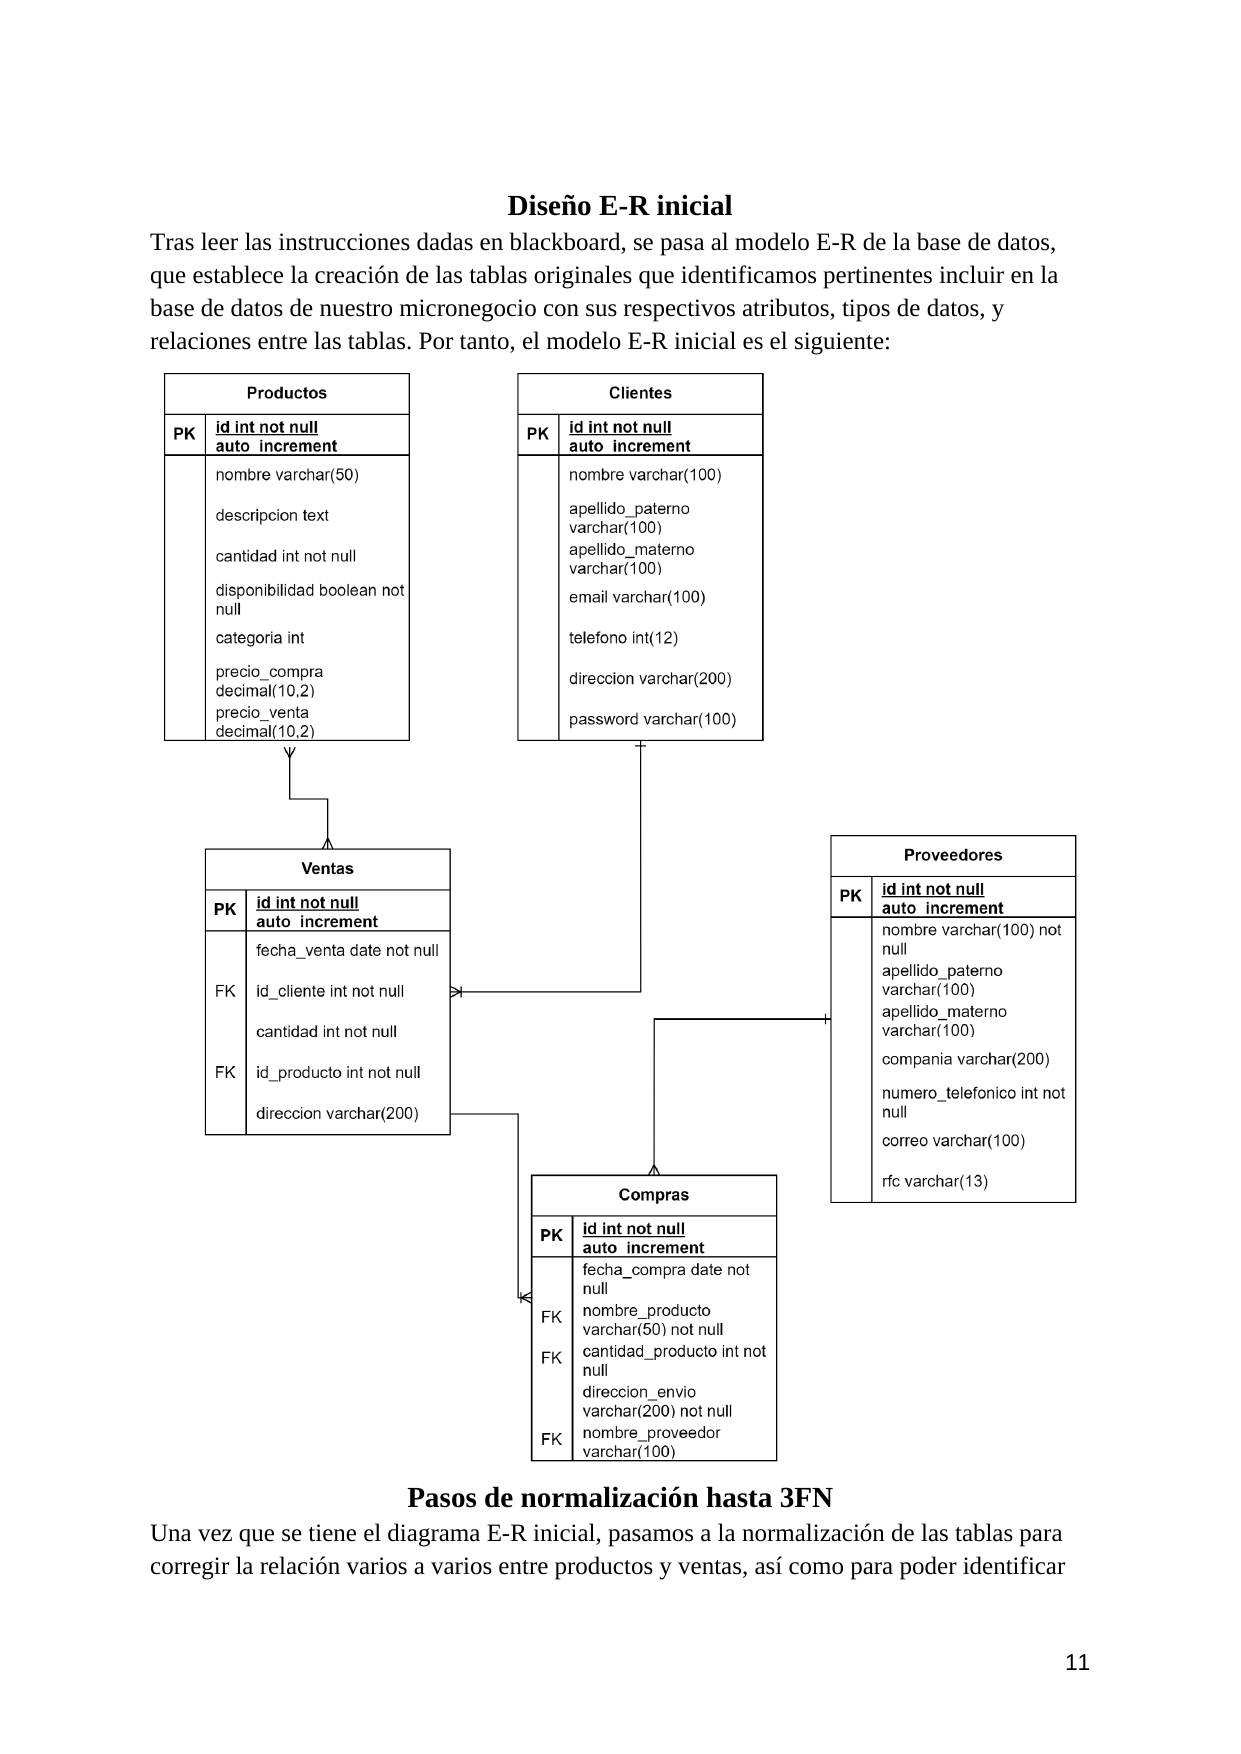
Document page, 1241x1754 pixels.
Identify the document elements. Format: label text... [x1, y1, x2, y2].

text Diseño E-R inicial [150, 188, 1090, 222]
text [150, 1518, 1090, 1580]
text Tras leer las instrucciones dadas en blackboard, se pasa al modelo E-R de la base de datos, que establece la creación de las tablas originales que identificamos pertinentes incluir en la base de datos de nuestro micronegocio con sus respectivos atributos, tipos de datos, y relaciones entre las tablas. Por tanto, el modelo E-R inicial es el siguiente: [150, 227, 1090, 355]
text Pasos de normalización hasta 3FN [150, 1480, 1090, 1513]
picture [150, 359, 1091, 1476]
